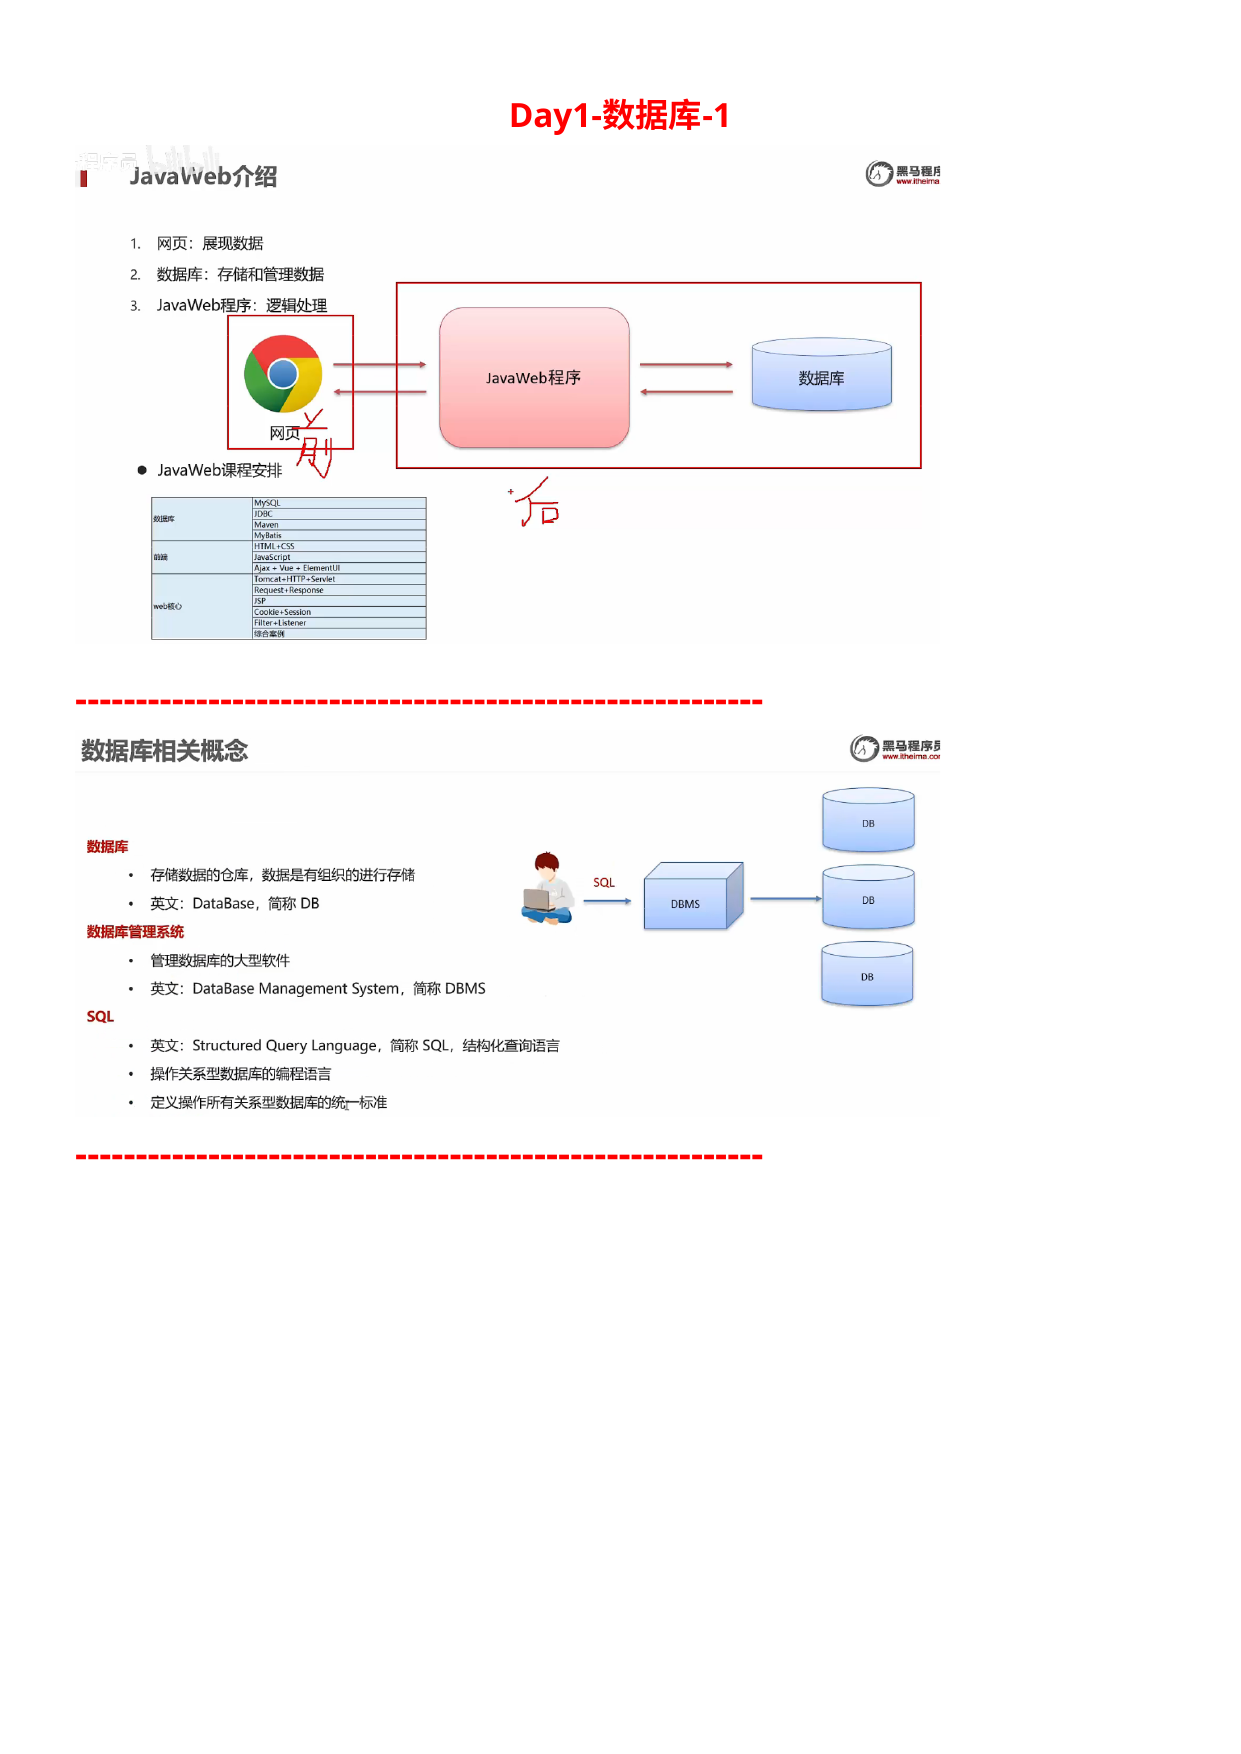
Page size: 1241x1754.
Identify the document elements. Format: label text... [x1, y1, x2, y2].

picture [75, 730, 941, 1117]
picture [75, 145, 941, 644]
text --------------------------------------------------------- [75, 1121, 1165, 1186]
text Day1-数据库-1 [75, 81, 1165, 146]
